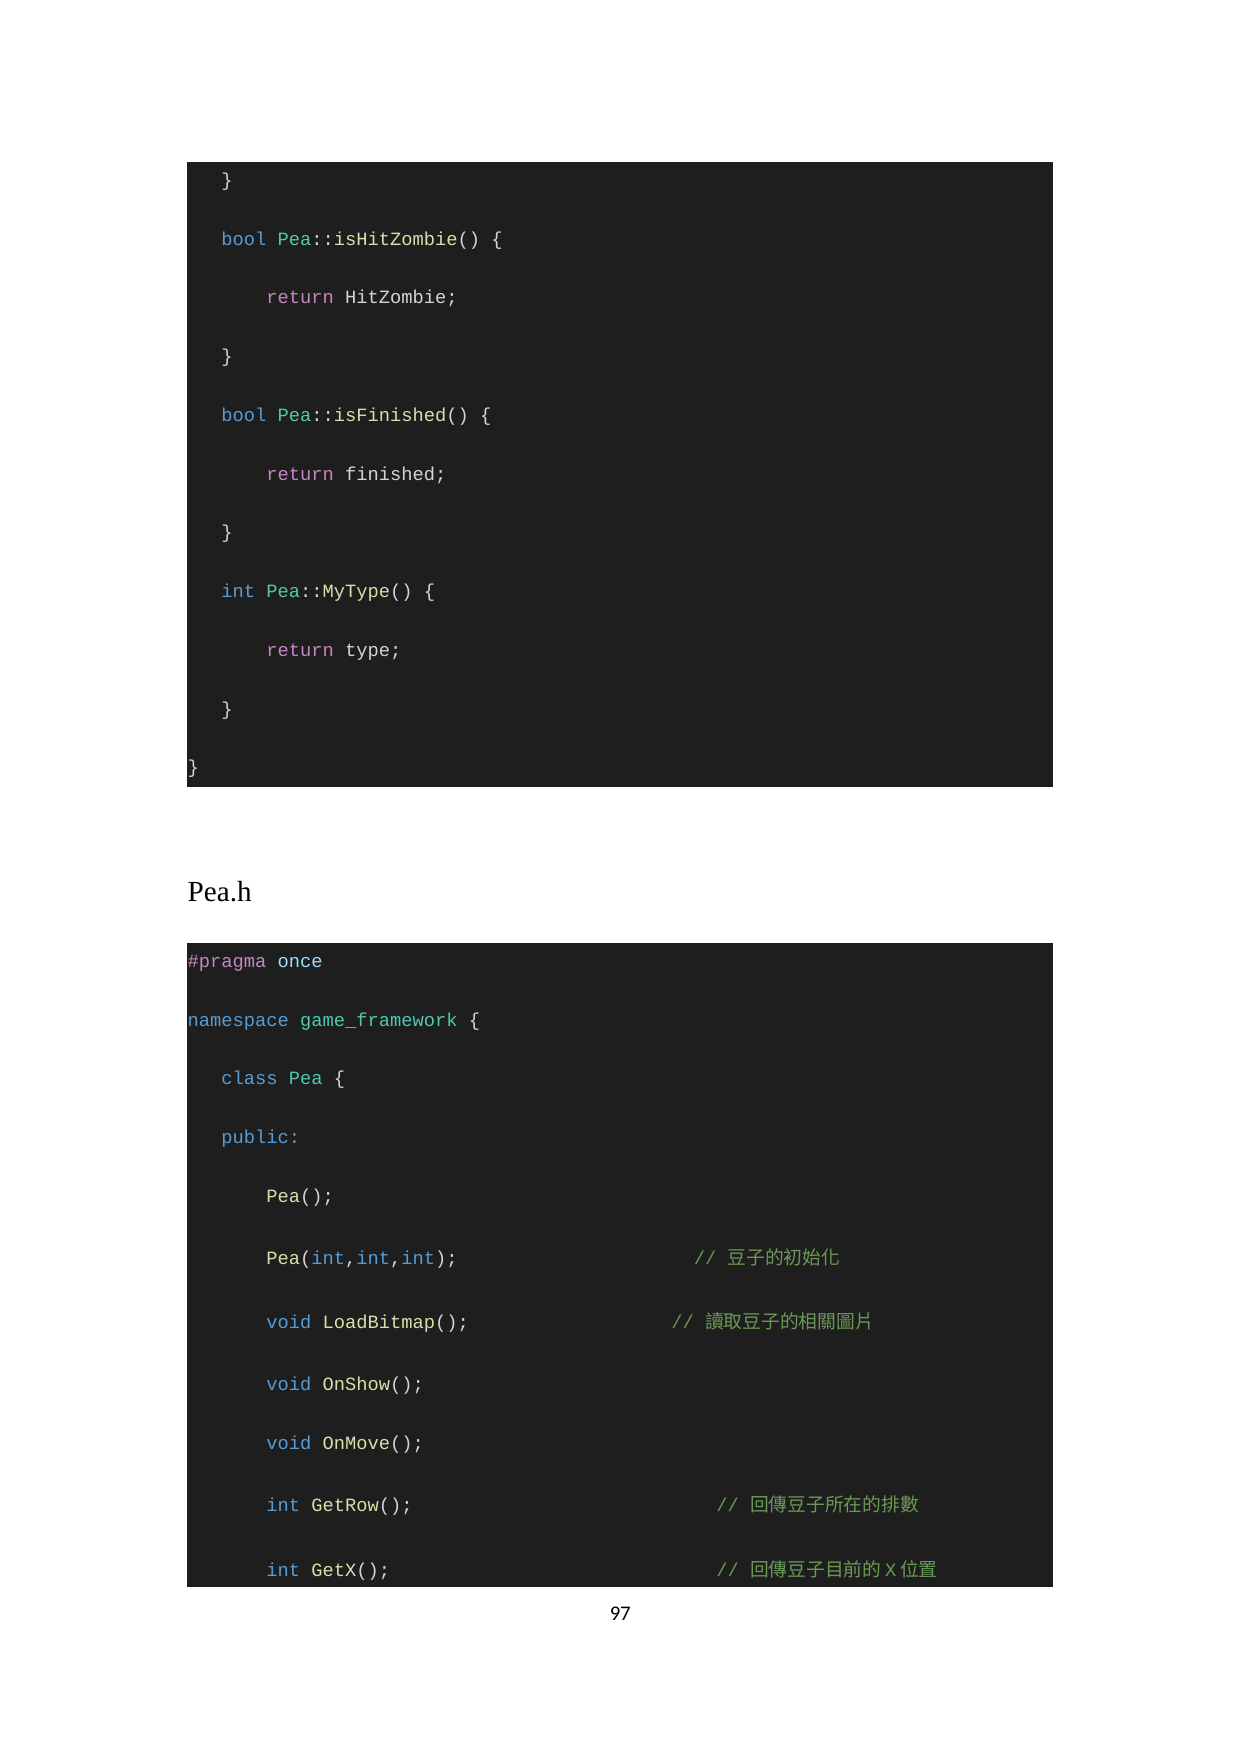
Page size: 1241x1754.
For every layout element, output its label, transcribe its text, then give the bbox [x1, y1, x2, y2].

text return HitZombie; [187, 280, 1053, 317]
text } [187, 339, 1053, 376]
text void LoadBitmap(); // 讀取豆子的相關圖片 [187, 1302, 1053, 1340]
text Pea.h [187, 872, 1053, 910]
text bool Pea::isFinished() { [187, 397, 1053, 435]
text int GetX(); // 回傳豆子目前的X位置 [187, 1549, 1053, 1587]
text #pragma once [187, 943, 1053, 981]
text } [187, 750, 1053, 787]
text bool Pea::isHitZombie() { [187, 221, 1053, 259]
text int Pea::MyType() { [187, 574, 1053, 611]
text Pea(int,int,int); // 豆子的初始化 [187, 1237, 1053, 1275]
text } [187, 515, 1053, 552]
text } [187, 691, 1053, 729]
text namespace game_framework { [187, 1002, 1053, 1040]
text void OnMove(); [187, 1426, 1053, 1463]
text class Pea { [187, 1061, 1053, 1098]
text } [187, 162, 1053, 200]
text return type; [187, 632, 1053, 670]
text Pea(); [187, 1178, 1053, 1216]
text void OnShow(); [187, 1367, 1053, 1404]
text public: [187, 1120, 1053, 1157]
text int GetRow(); // 回傳豆子所在的排數 [187, 1484, 1053, 1522]
text return finished; [187, 456, 1053, 494]
